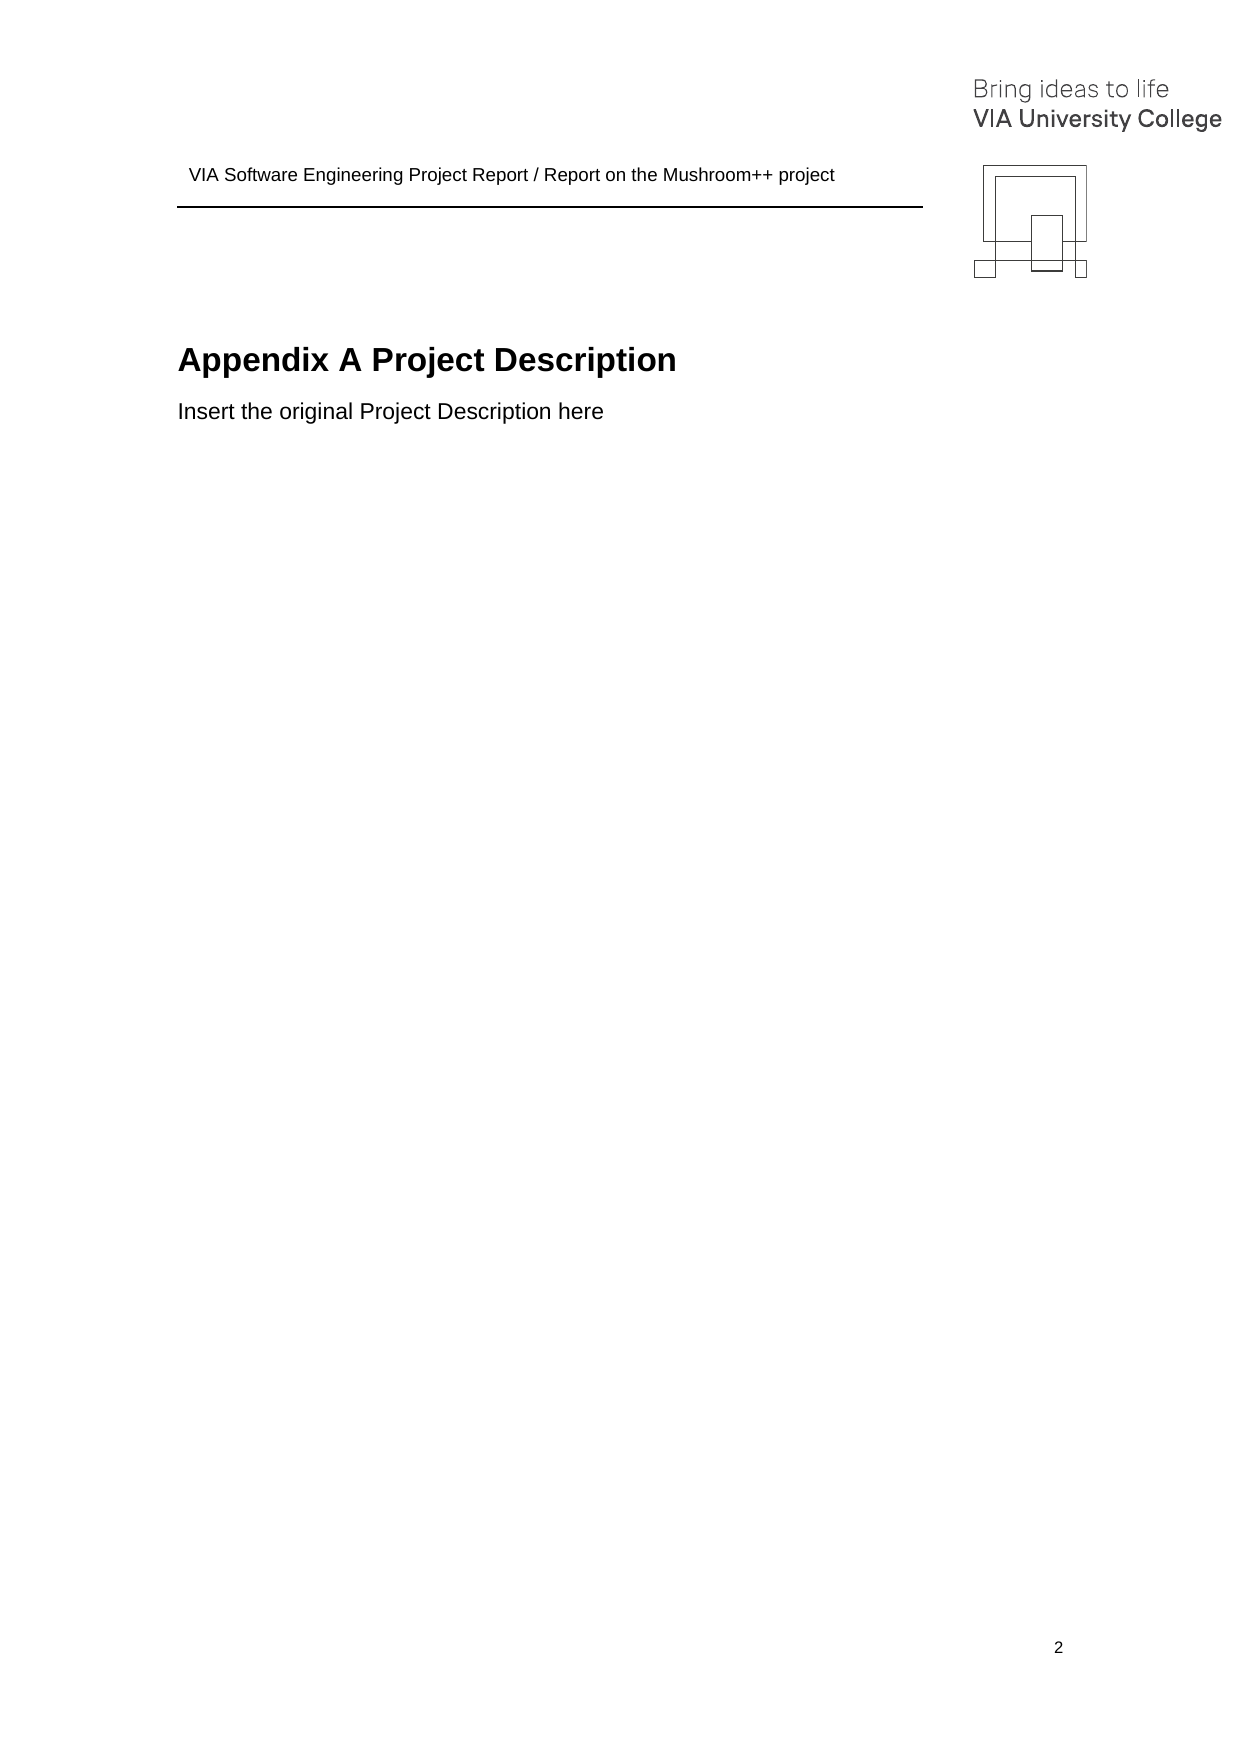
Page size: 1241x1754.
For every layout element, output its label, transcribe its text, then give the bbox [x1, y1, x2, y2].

text Appendix A Project Description [177, 340, 1063, 378]
text Insert the original Project Description here [177, 398, 1063, 424]
